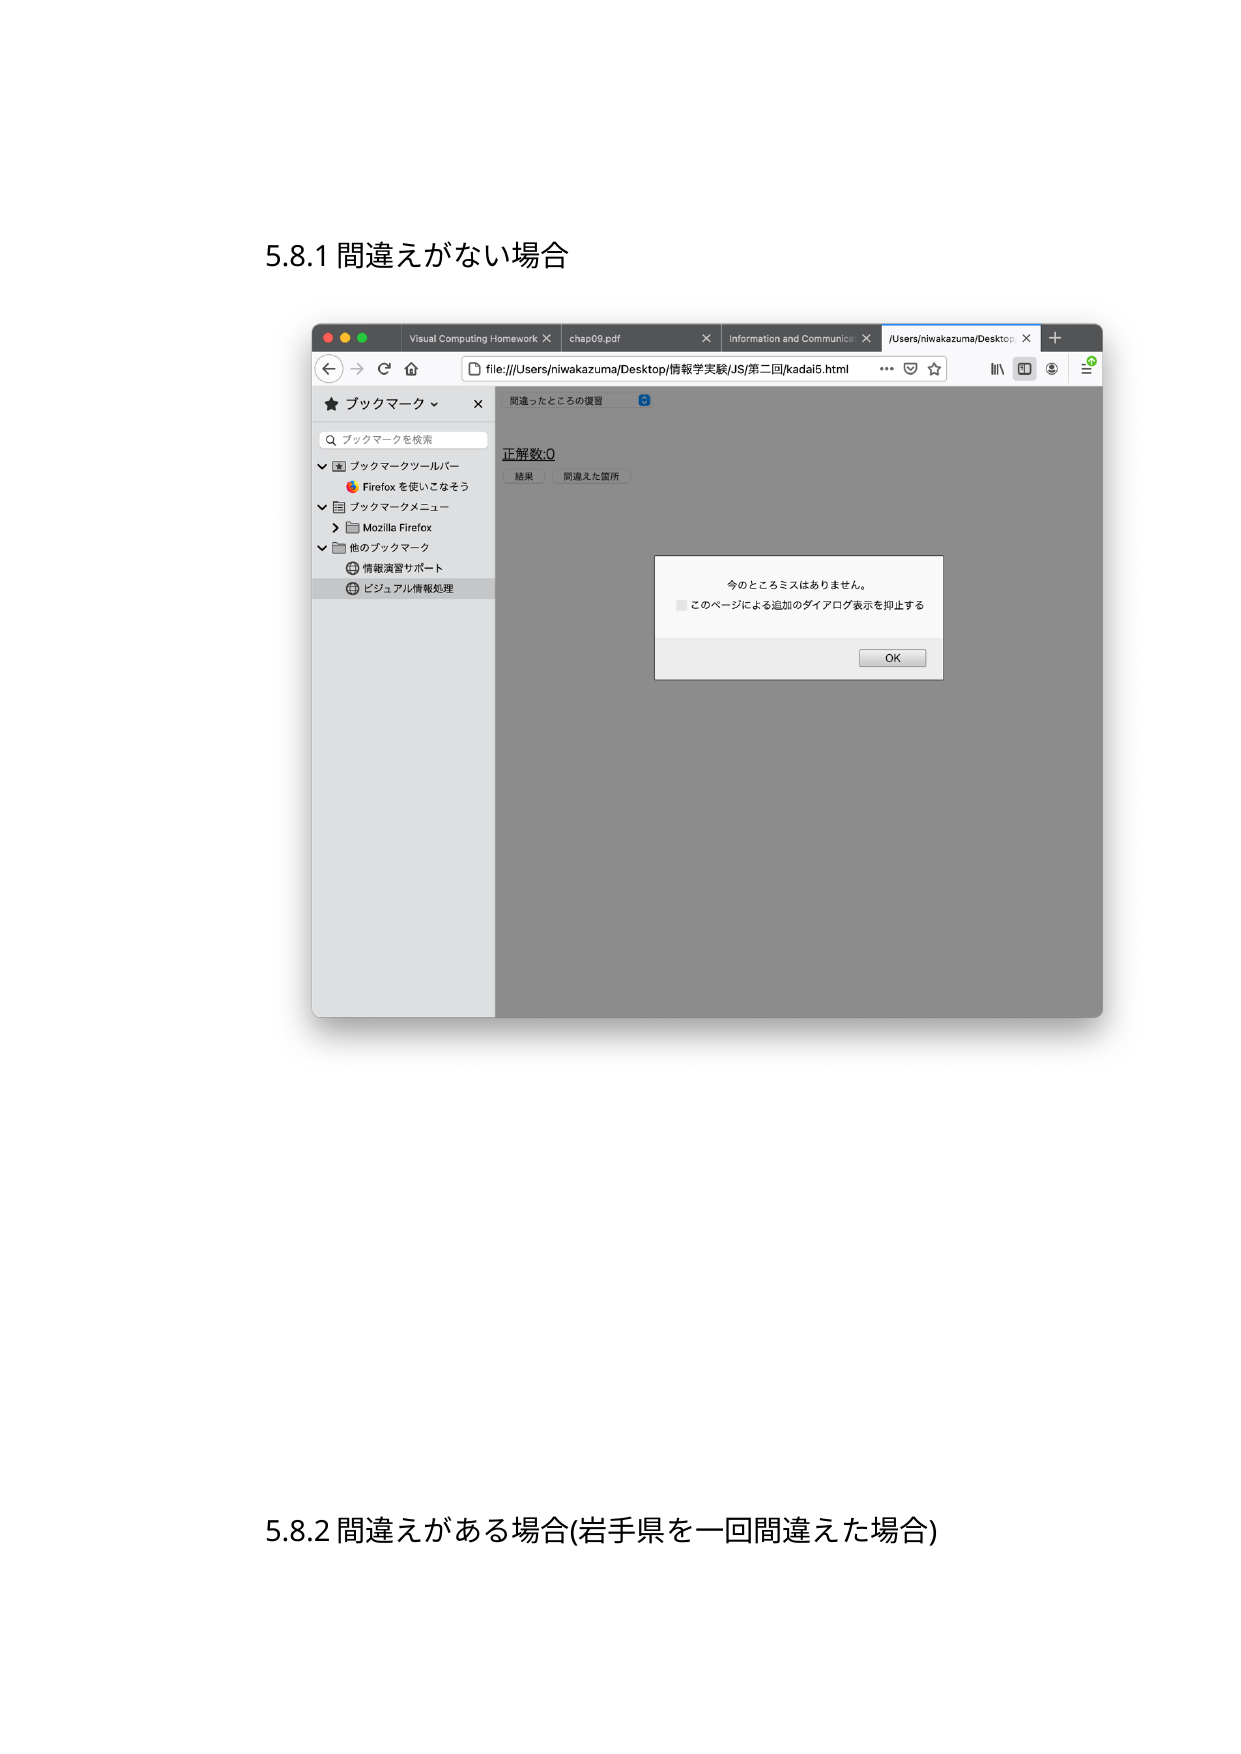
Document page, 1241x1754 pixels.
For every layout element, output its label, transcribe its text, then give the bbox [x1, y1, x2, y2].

picture [264, 291, 1150, 1080]
list 5.8.1間違えがない場合 [265, 217, 1063, 291]
list 5.8.2間違えがある場合(岩手県を一回間違えた場合) [265, 1492, 1063, 1567]
